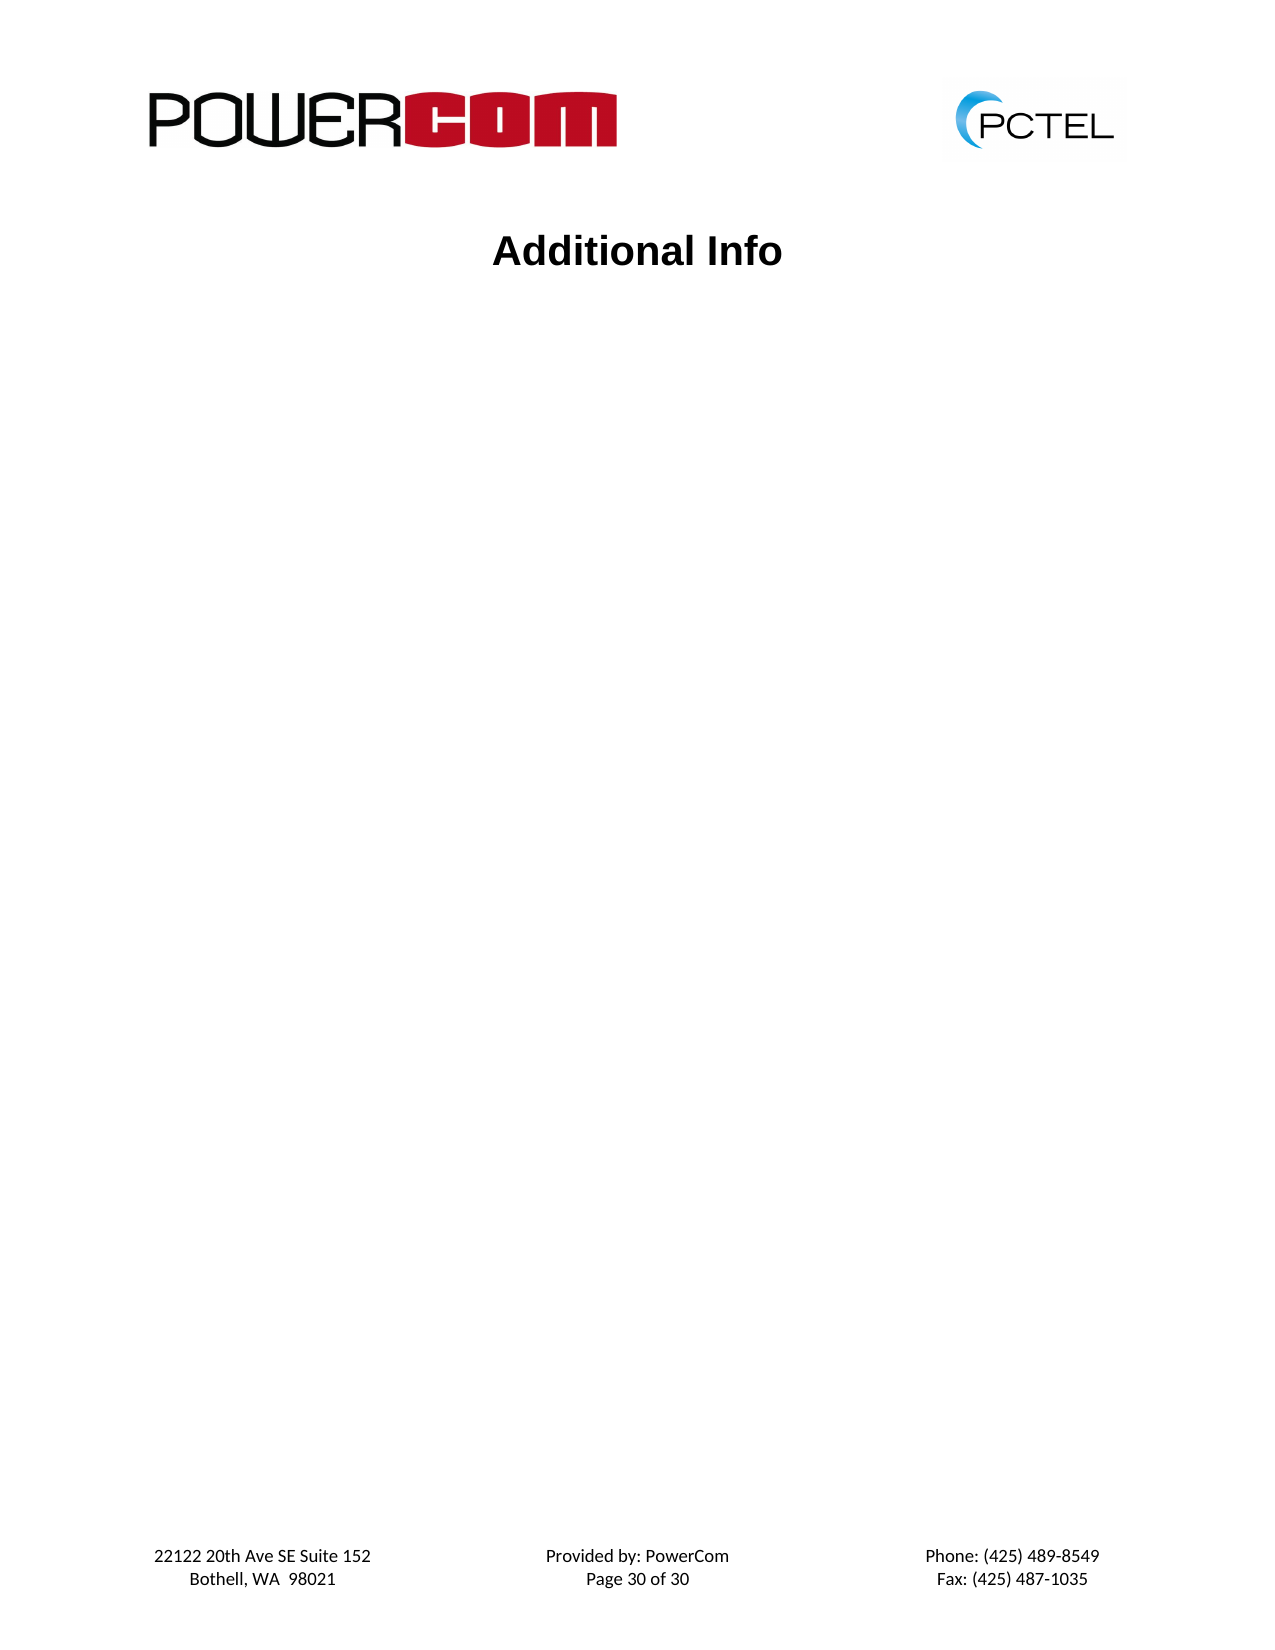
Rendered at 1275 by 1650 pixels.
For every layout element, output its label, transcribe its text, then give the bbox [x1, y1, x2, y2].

picture [942, 77, 1127, 162]
picture [148, 91, 617, 148]
text Additional Info [75, 226, 1200, 274]
